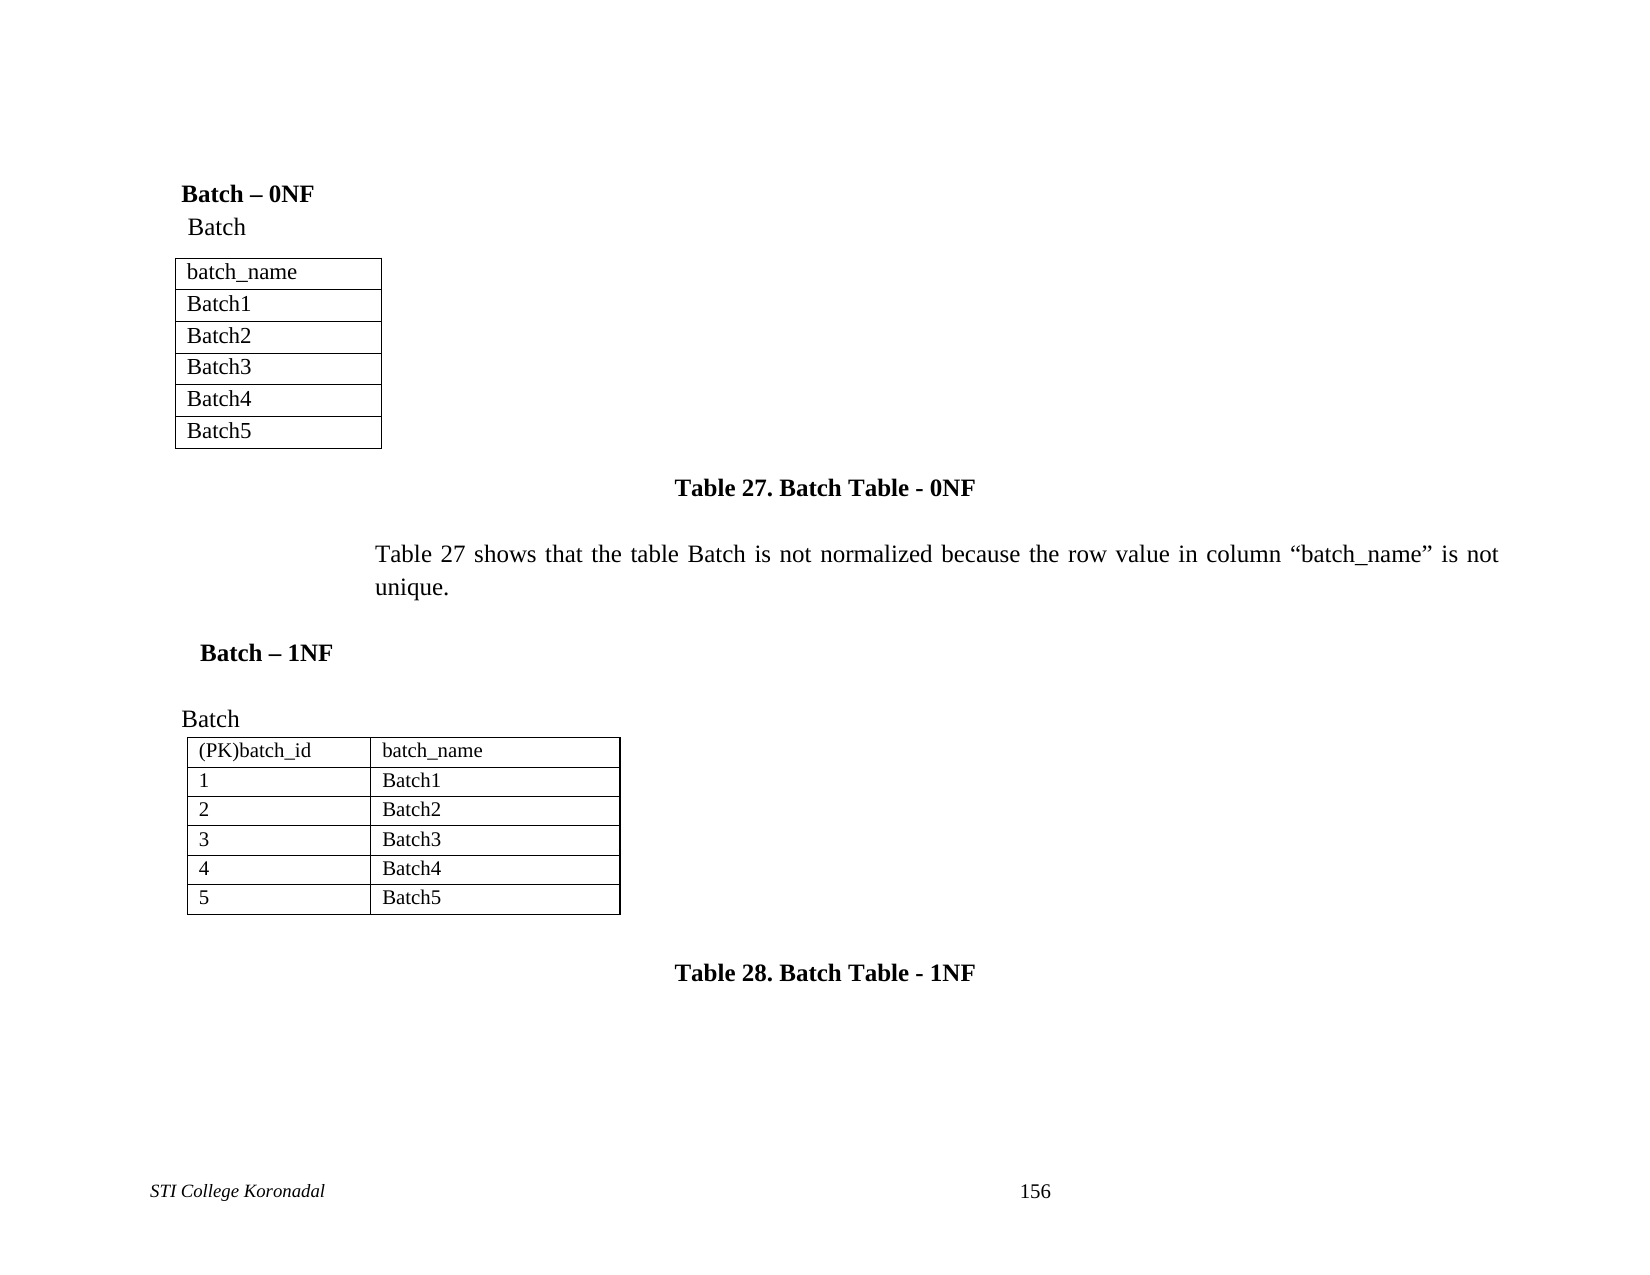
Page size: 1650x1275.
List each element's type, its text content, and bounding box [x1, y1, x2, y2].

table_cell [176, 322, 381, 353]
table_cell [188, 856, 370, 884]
text Table 27. Batch Table - 0NF [150, 473, 1500, 502]
text Batch [150, 704, 1500, 733]
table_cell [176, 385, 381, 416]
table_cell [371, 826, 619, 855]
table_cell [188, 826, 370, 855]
text Table 28. Batch Table - 1NF [150, 958, 1500, 986]
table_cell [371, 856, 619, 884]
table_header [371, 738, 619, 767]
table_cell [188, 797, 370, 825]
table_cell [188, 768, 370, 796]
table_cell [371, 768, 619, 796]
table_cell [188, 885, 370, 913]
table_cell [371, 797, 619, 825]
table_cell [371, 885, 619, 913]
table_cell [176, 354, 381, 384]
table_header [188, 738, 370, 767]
text Batch – 0NF [150, 179, 1500, 207]
text Batch – 1NF [150, 638, 1500, 667]
text Batch [150, 212, 1500, 241]
text Table 27 shows that the table Batch is not normalized because the row value in column “batch_name” is not unique. [375, 539, 1500, 601]
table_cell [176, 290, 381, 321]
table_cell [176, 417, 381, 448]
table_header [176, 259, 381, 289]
